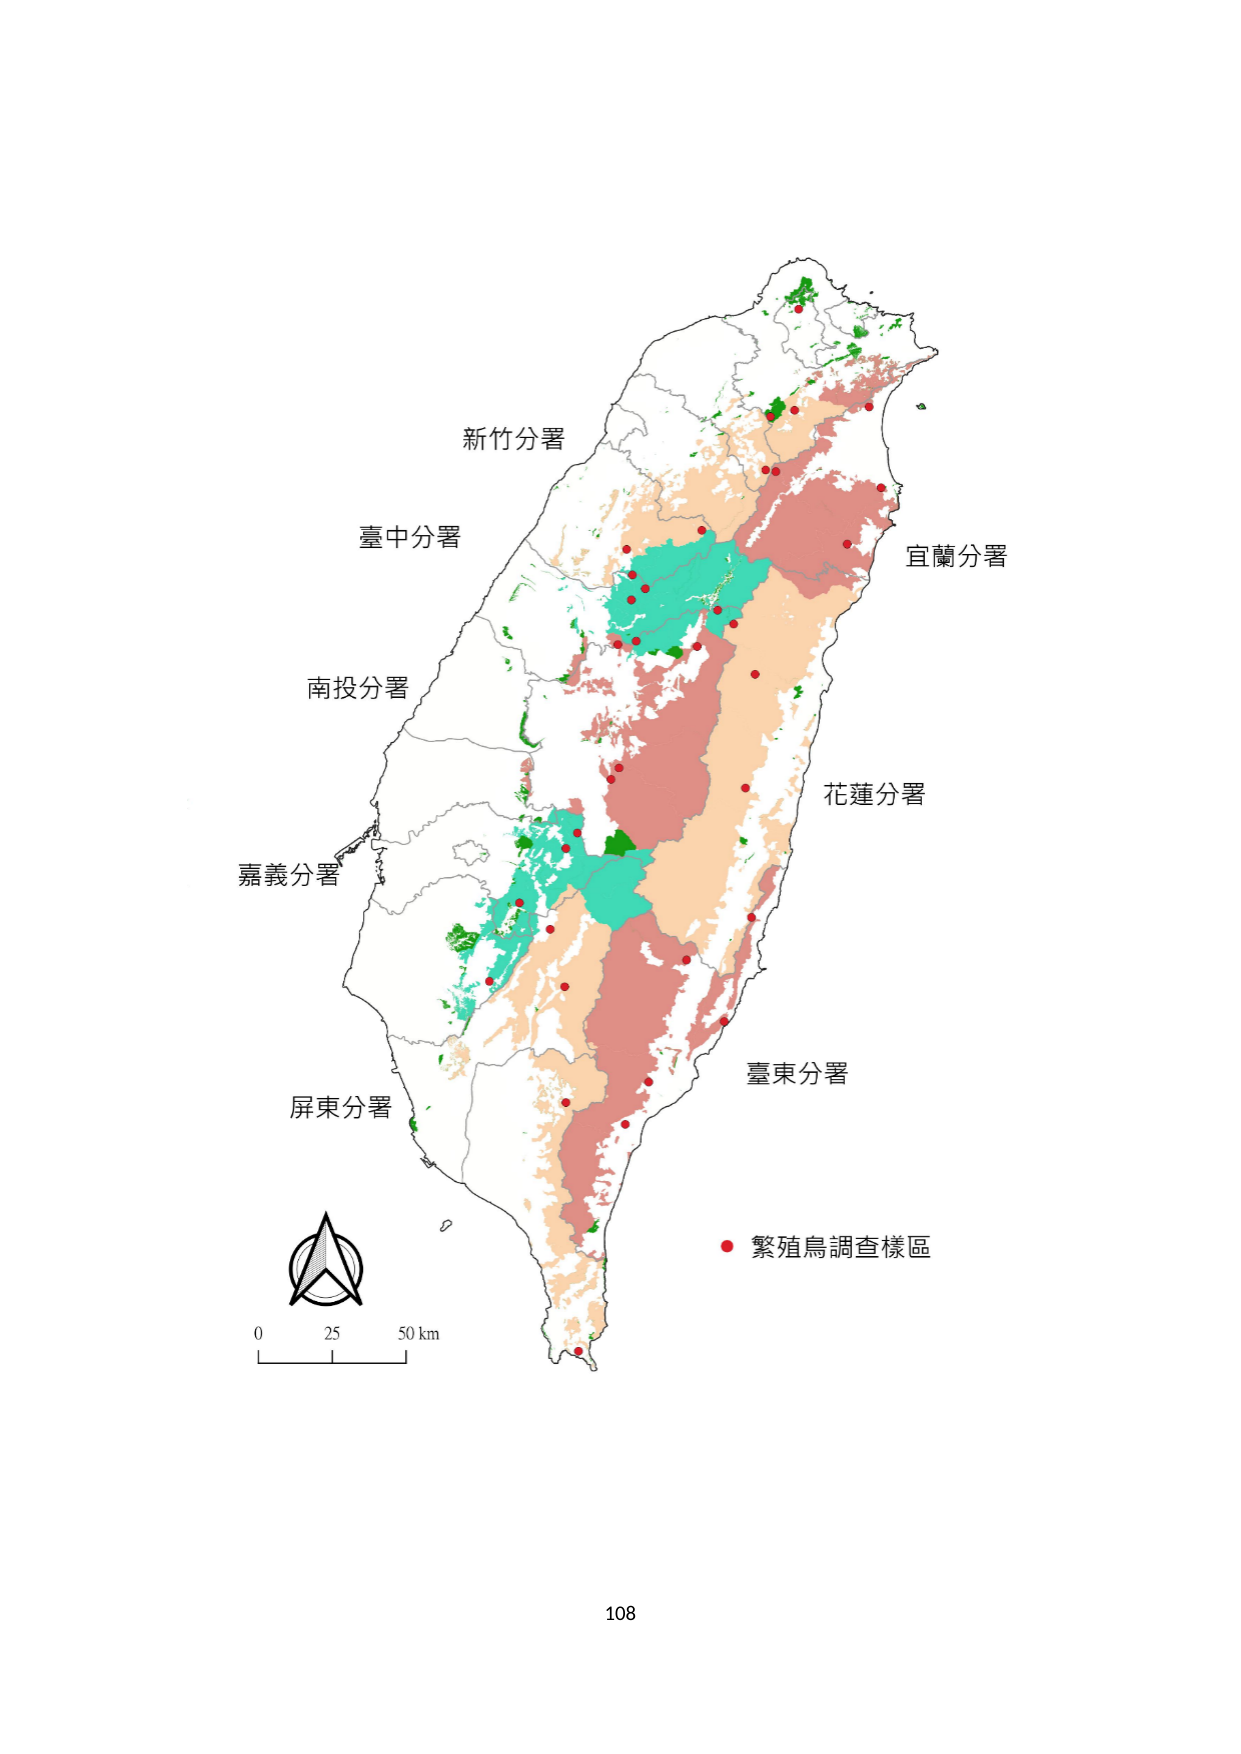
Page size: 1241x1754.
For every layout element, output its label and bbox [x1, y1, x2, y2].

picture [187, 207, 1053, 1430]
